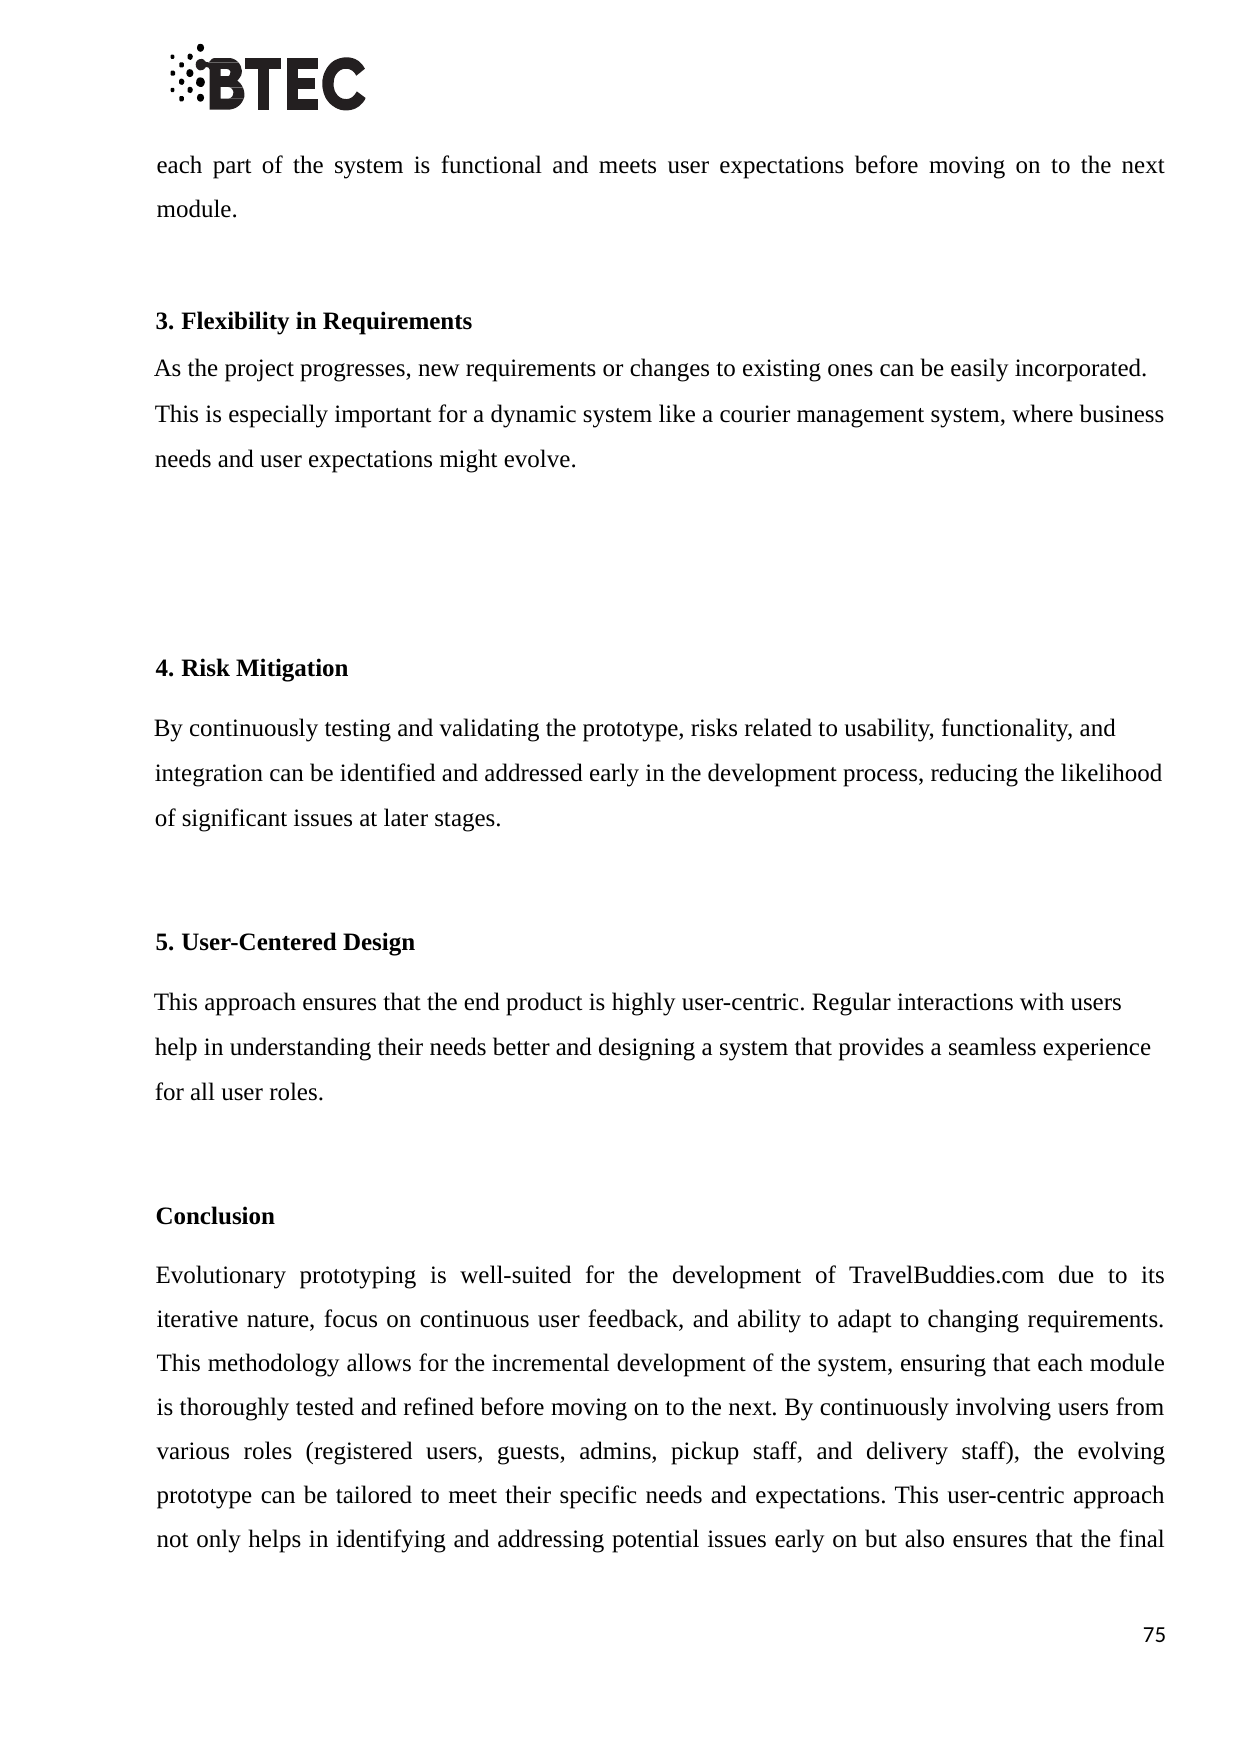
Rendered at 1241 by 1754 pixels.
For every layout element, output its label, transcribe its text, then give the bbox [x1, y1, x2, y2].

text As the project progresses, new requirements or changes to existing ones can be easily incorporated. This is especially important for a dynamic system like a courier management system, where business needs and user expectations might evolve. [153, 353, 1166, 472]
picture [255, 80, 318, 110]
subtitle 5. User-Centered Design [155, 927, 1166, 956]
subtitle 4. Risk Mitigation [155, 653, 1166, 682]
text By continuously testing and validating the prototype, risks related to usability, functionality, and integration can be identified and addressed early in the development process, reducing the likelihood of significant issues at later stages. [153, 713, 1166, 832]
subtitle Conclusion [155, 1201, 1166, 1230]
subtitle 3. Flexibility in Requirements [155, 306, 1166, 335]
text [155, 150, 1166, 223]
text This approach ensures that the end product is highly user-centric. Regular interactions with users help in understanding their needs better and designing a system that provides a seamless experience for all user roles. [153, 987, 1166, 1106]
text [155, 1260, 1166, 1553]
